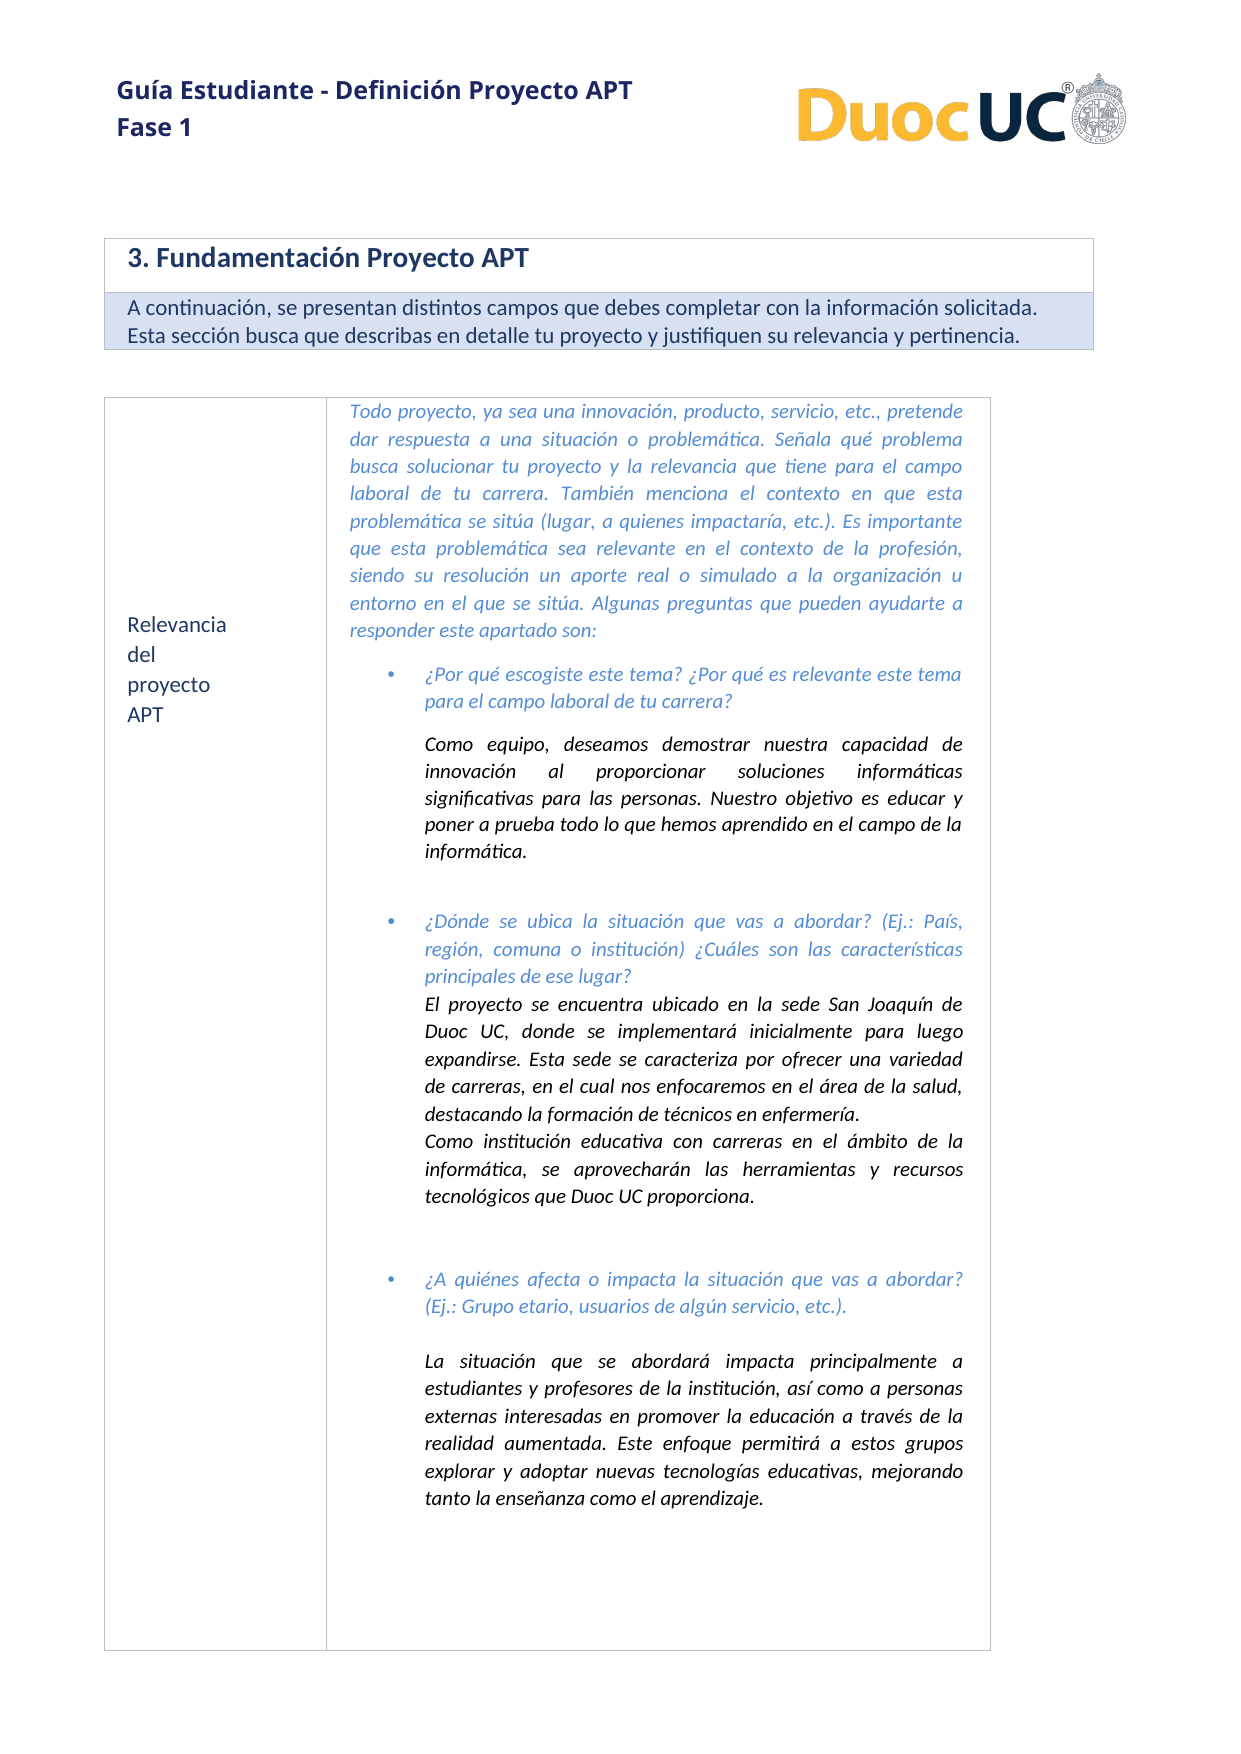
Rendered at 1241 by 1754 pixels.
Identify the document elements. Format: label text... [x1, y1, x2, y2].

table_cell A continuación, se presentan distintos campos que debes completar con la información solicitada. Esta sección busca que describas en detalle tu proyecto y justifiquen su relevancia y pertinencia. [105, 293, 1093, 349]
picture [798, 73, 1126, 144]
table_header 3. Fundamentación Proyecto APT [105, 239, 1093, 292]
table_header Relevancia del proyecto APT [105, 398, 326, 1649]
